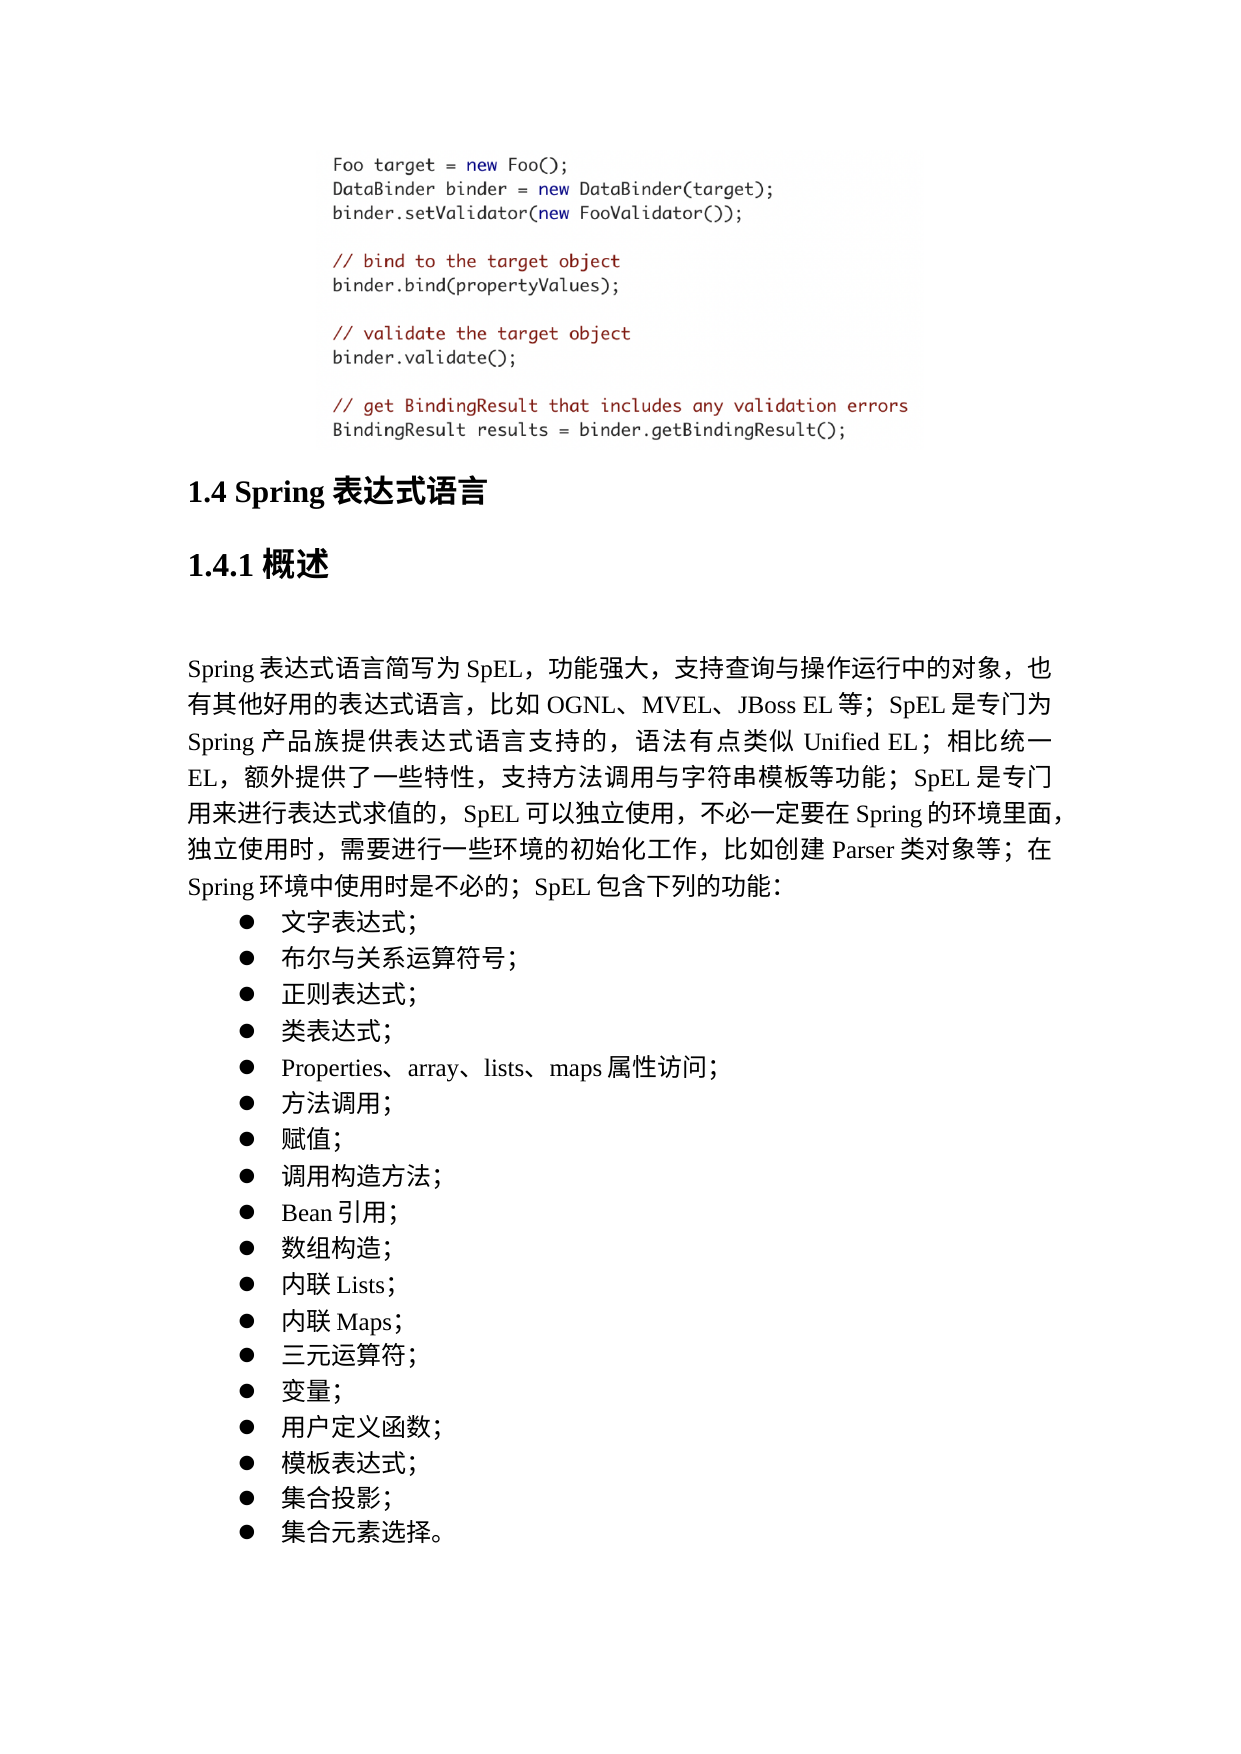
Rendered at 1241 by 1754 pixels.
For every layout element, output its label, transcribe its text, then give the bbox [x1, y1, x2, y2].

list 调用构造方法； [237, 1156, 1053, 1192]
list 内联Maps； [237, 1301, 1053, 1337]
list 内联Lists； [237, 1265, 1053, 1301]
list 三元运算符； [237, 1337, 1053, 1371]
list 方法调用； [237, 1084, 1053, 1120]
subtitle 1.4 Spring 表达式语言 [187, 466, 1053, 511]
list 变量； [237, 1371, 1053, 1408]
list 集合投影； [237, 1480, 1053, 1514]
subtitle 1.4.1 概述 [187, 538, 1053, 586]
list 集合元素选择。 [237, 1514, 1053, 1548]
text Spring表达式语言简写为SpEL，功能强大，支持查询与操作运行中的对象，也有其他好用的表达式语言，比如OGNL、MVEL、JBoss EL等；SpEL是专门为Spring产品族提供表达式语言支持的，语法有点类似Unified EL；相比统一EL，额外提供了一些特性，支持方法调用与字符串模板等功能；SpEL是专门用来进行表达式求值的，SpEL可以独立使用，不必一定要在Spring的环境里面，独立使用时，需要进行一些环境的初始化工作，比如创建Parser类对象等；在Spring环境中使用时是不必的；SpEL包含下列的功能： [187, 649, 1053, 902]
list 赋值； [237, 1120, 1053, 1156]
list Bean引用； [237, 1192, 1053, 1229]
list 用户定义函数； [237, 1408, 1053, 1444]
list 正则表达式； [237, 975, 1053, 1011]
list 模板表达式； [237, 1444, 1053, 1480]
list 布尔与关系运算符号； [237, 939, 1053, 975]
list Properties、array、lists、maps属性访问； [237, 1047, 1053, 1084]
list 数组构造； [237, 1229, 1053, 1265]
list 文字表达式； [237, 902, 1053, 939]
list 类表达式； [237, 1011, 1053, 1047]
picture [316, 150, 925, 450]
